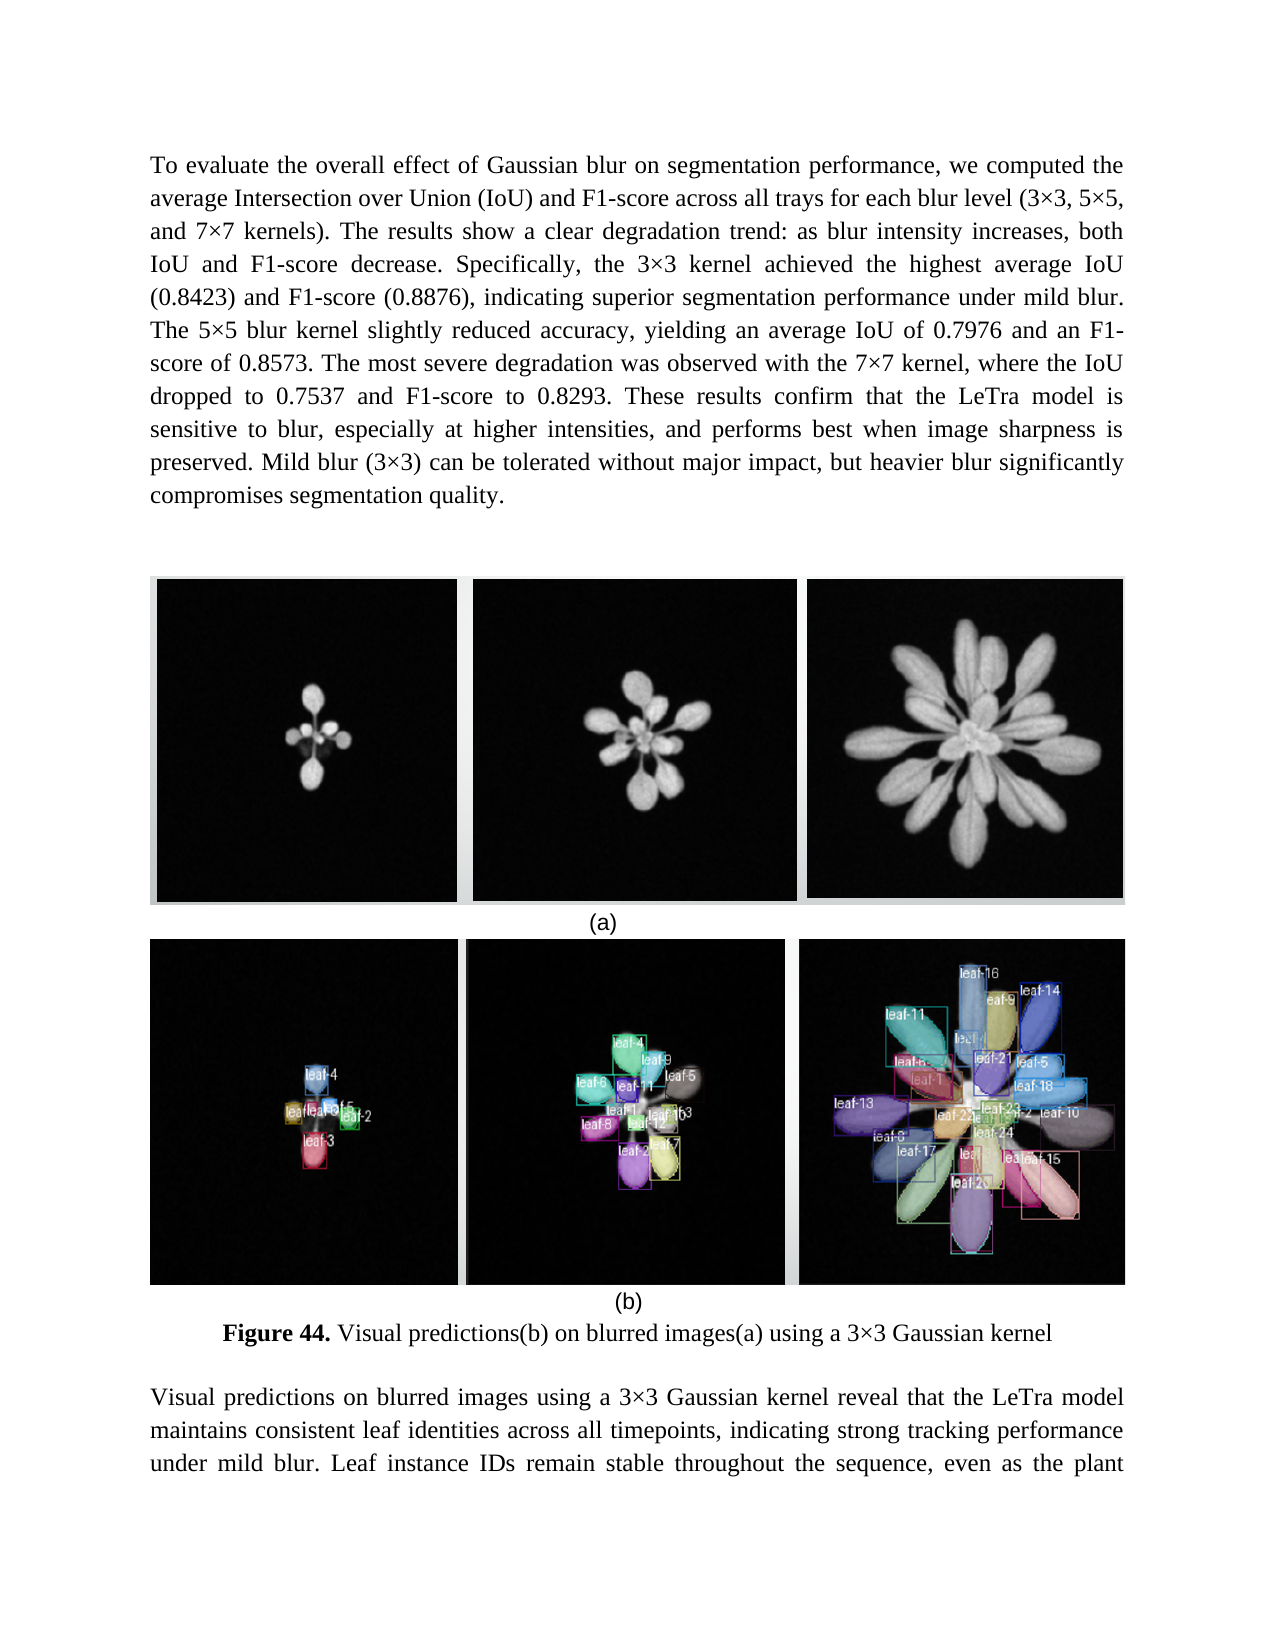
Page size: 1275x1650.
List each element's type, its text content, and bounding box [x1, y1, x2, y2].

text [150, 1382, 1125, 1476]
picture [150, 939, 1125, 1285]
picture [150, 576, 1125, 905]
text To evaluate the overall effect of Gaussian blur on segmentation performance, we computed the average Intersection over Union (IoU) and F1-score across all trays for each blur level (3×3, 5×5, and 7×7 kernels). The results show a clear degradation trend: as blur intensity increases, both IoU and F1-score decrease. Specifically, the 3×3 kernel achieved the highest average IoU (0.8423) and F1-score (0.8876), indicating superior segmentation performance under mild blur. The 5×5 blur kernel slightly reduced accuracy, yielding an average IoU of 0.7976 and an F1-score of 0.8573. The most severe degradation was observed with the 7×7 kernel, where the IoU dropped to 0.7537 and F1-score to 0.8293. These results confirm that the LeTra model is sensitive to blur, especially at higher intensities, and performs best when image sharpness is preserved. Mild blur (3×3) can be tolerated without major impact, but heavier blur significantly compromises segmentation quality. [150, 150, 1125, 509]
text (b) [150, 1288, 1125, 1314]
text (a) [150, 908, 1125, 935]
text Figure 44. Visual predictions(b) on blurred images(a) using a 3×3 Gaussian kernel [150, 1318, 1125, 1347]
